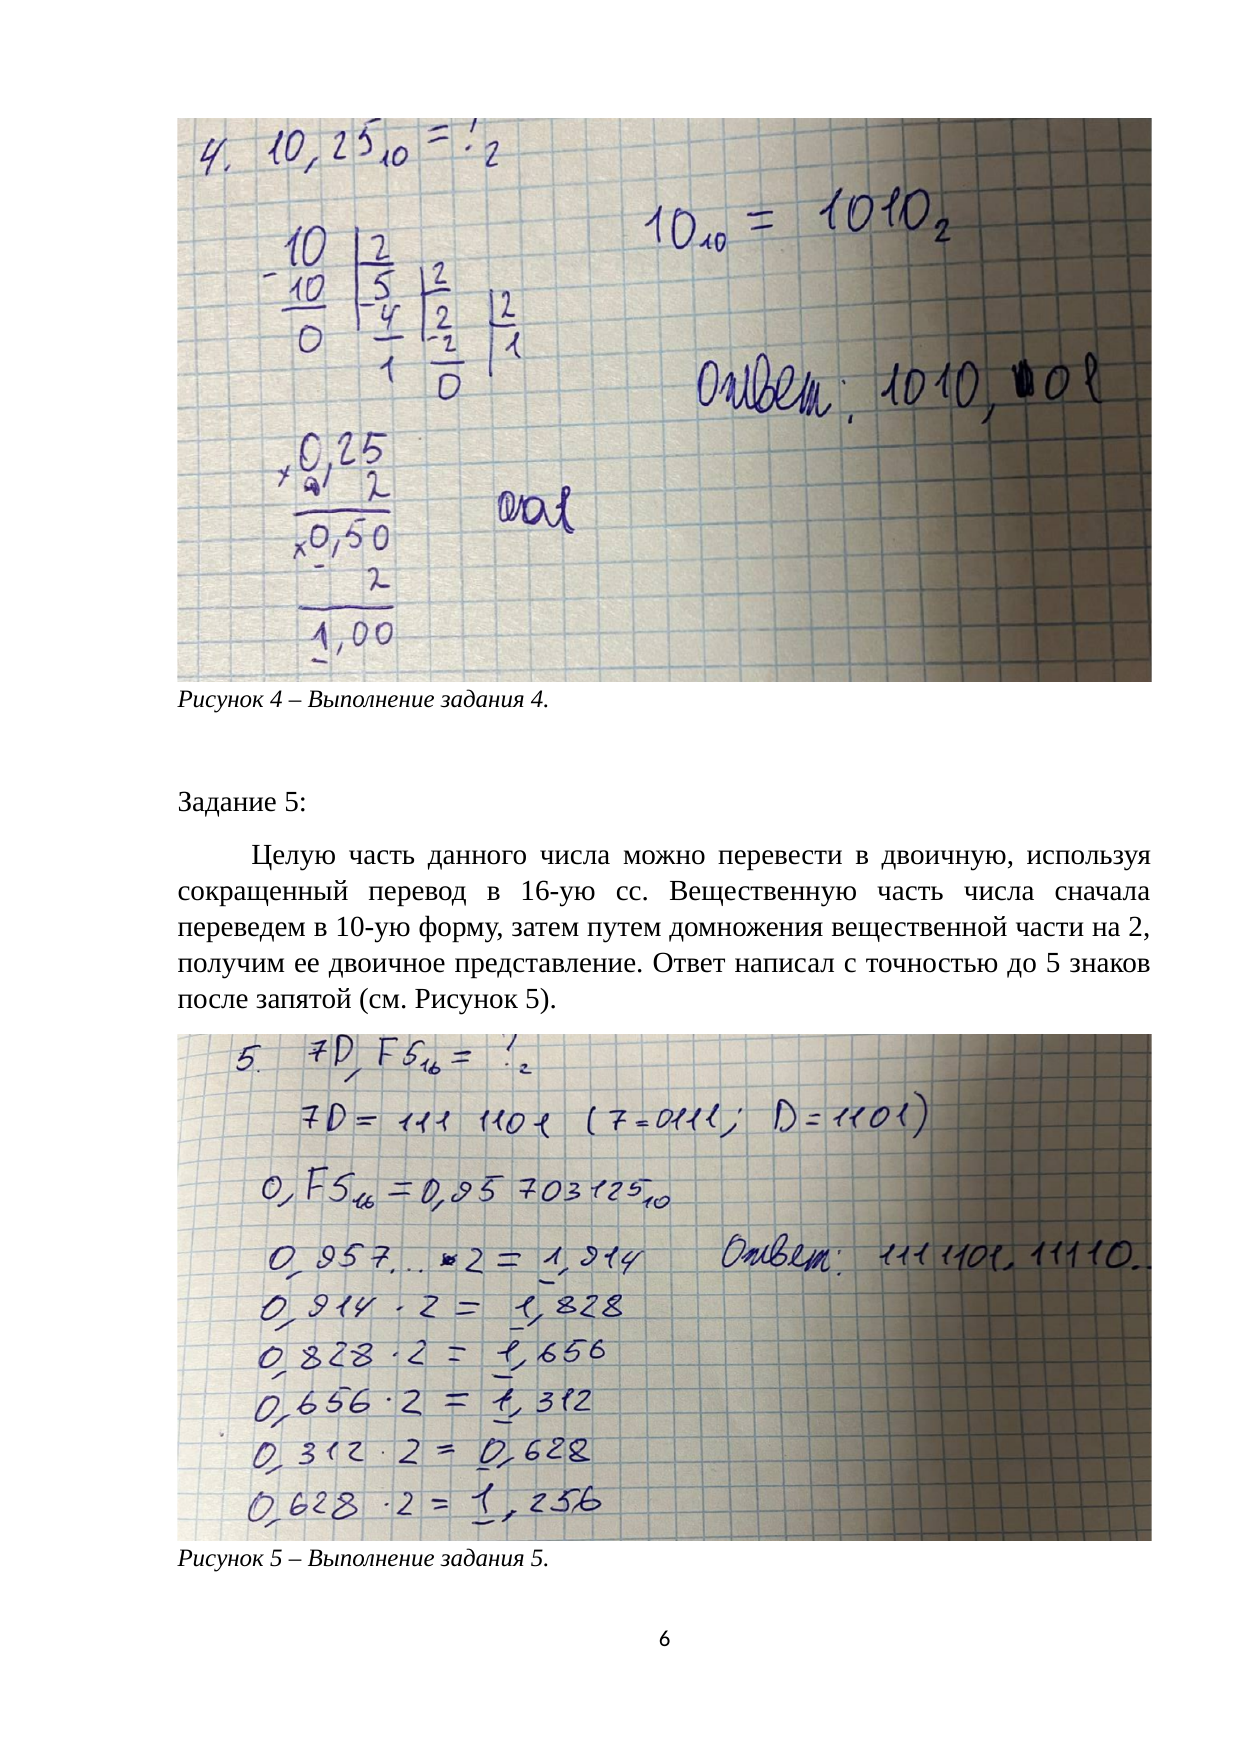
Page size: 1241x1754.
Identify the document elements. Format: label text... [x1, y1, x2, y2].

picture [177, 118, 1152, 682]
text Рисунок 5 – Выполнение задания 5. [177, 1541, 1152, 1572]
picture [177, 1034, 1152, 1541]
text Рисунок 4 – Выполнение задания 4. [177, 682, 1152, 712]
text Задание 5: [177, 784, 1152, 818]
text Целую часть данного числа можно перевести в двоичную, используя сокращенный перевод в 16-ую сс. Вещественную часть числа сначала переведем в 10-ую форму, затем путем домножения вещественной части на 2, получим ее двоичное представление. Ответ написал с точностью до 5 знаков после запятой (см. Рисунок 5). [177, 837, 1152, 1015]
